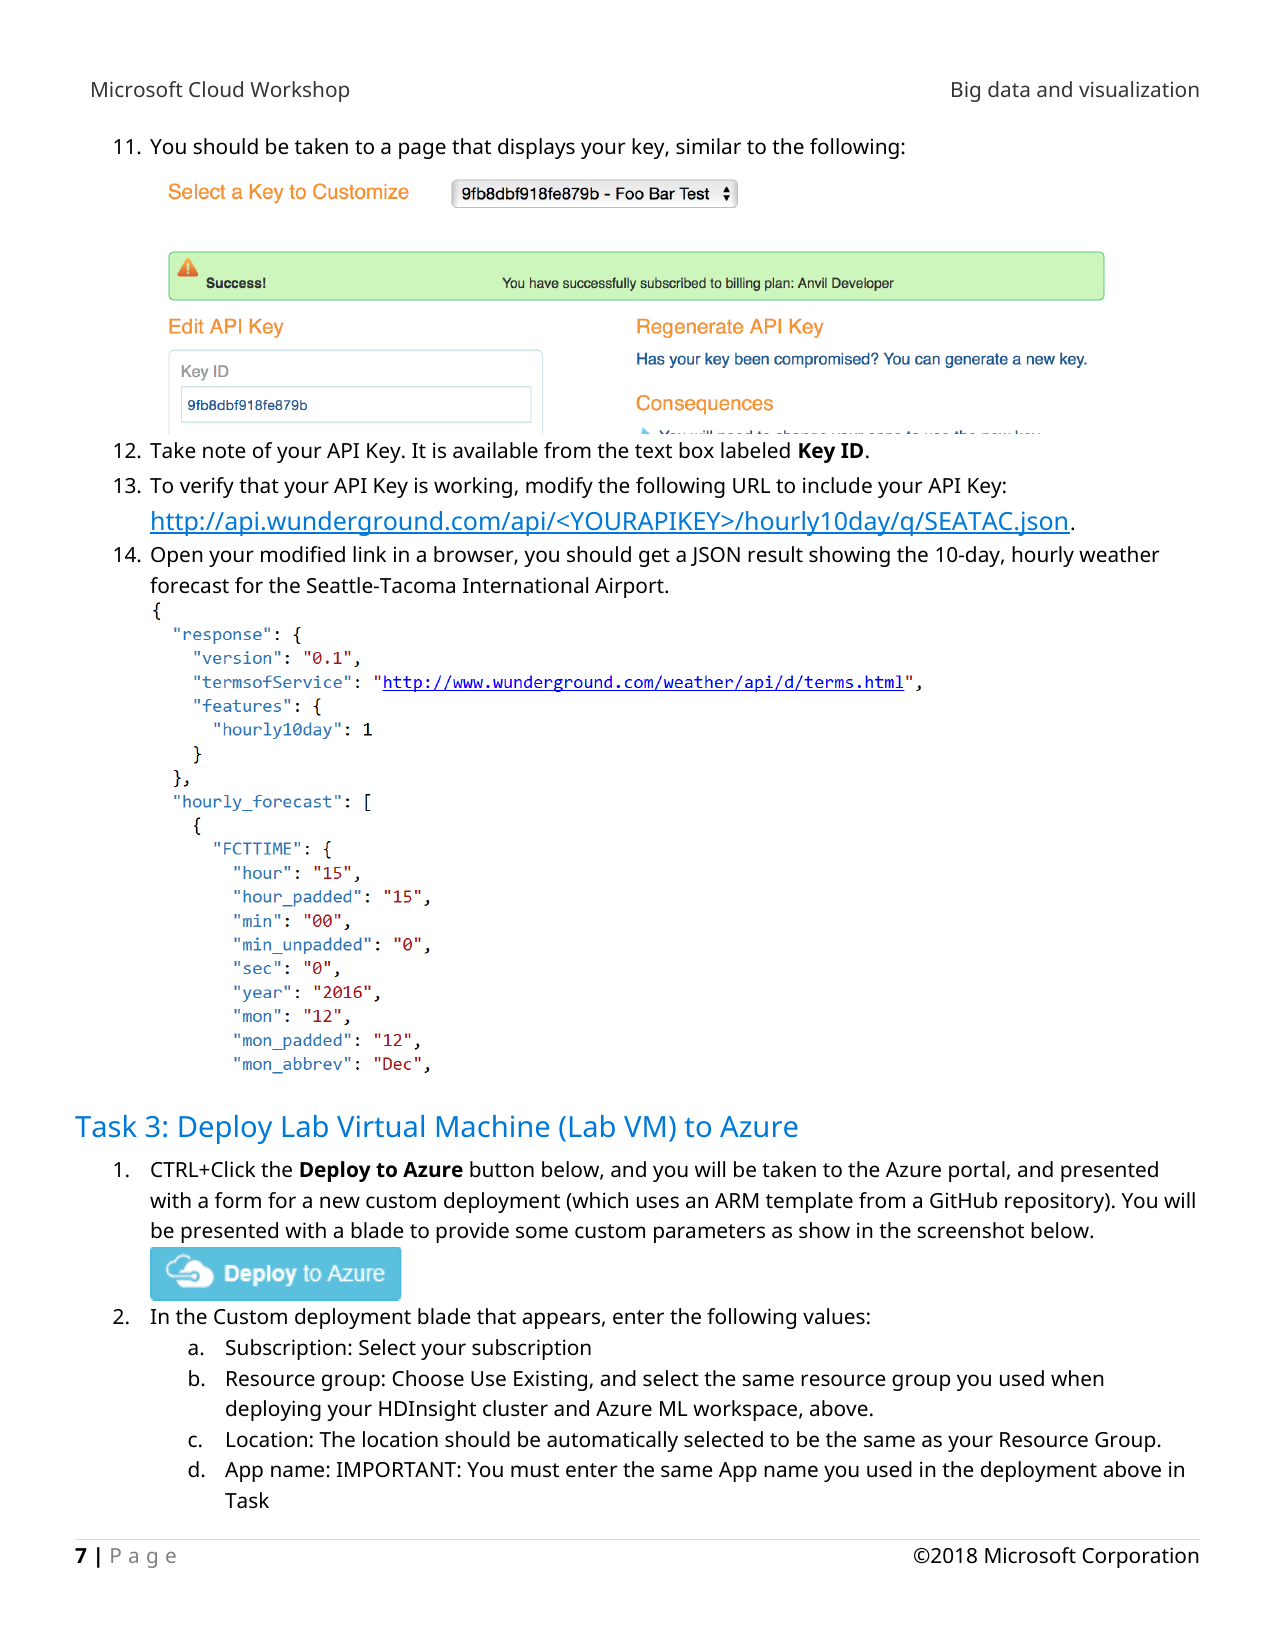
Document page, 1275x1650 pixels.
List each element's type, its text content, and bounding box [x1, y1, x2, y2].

list To verify that your API Key is working, modify the following URL to include your API Key: http://api.wunderground.com/api/<YOURAPIKEY>/hourly10day/q/SEATAC.json. [112, 467, 1200, 537]
list Take note of your API Key. It is available from the text box labeled Key ID. [112, 436, 1200, 464]
list Location: The location should be automatically selected to be the same as your Resource Group. [187, 1425, 1200, 1453]
list CTRL+Click the Deploy to Azure button below, and you will be taken to the Azure portal, and presented with a form for a new custom deployment (which uses an ARM template from a GitHub repository). You will be presented with a blade to provide some custom parameters as show in the screenshot below. [112, 1155, 1200, 1300]
list Resource group: Choose Use Existing, and select the same resource group you used when deploying your HDInsight cluster and Azure ML workspace, above. [187, 1364, 1200, 1423]
picture [150, 1247, 402, 1301]
list Subscription: Select your subscription [187, 1333, 1200, 1361]
picture [150, 162, 1125, 434]
list App name: IMPORTANT: You must enter the same App name you used in the deployment above in Task [187, 1456, 1200, 1514]
subtitle Task 3: Deploy Lab Virtual Machine (Lab VM) to Azure [75, 1106, 1200, 1146]
list In the Custom deployment blade that appears, enter the following values: [112, 1302, 1200, 1331]
picture [150, 601, 943, 1079]
